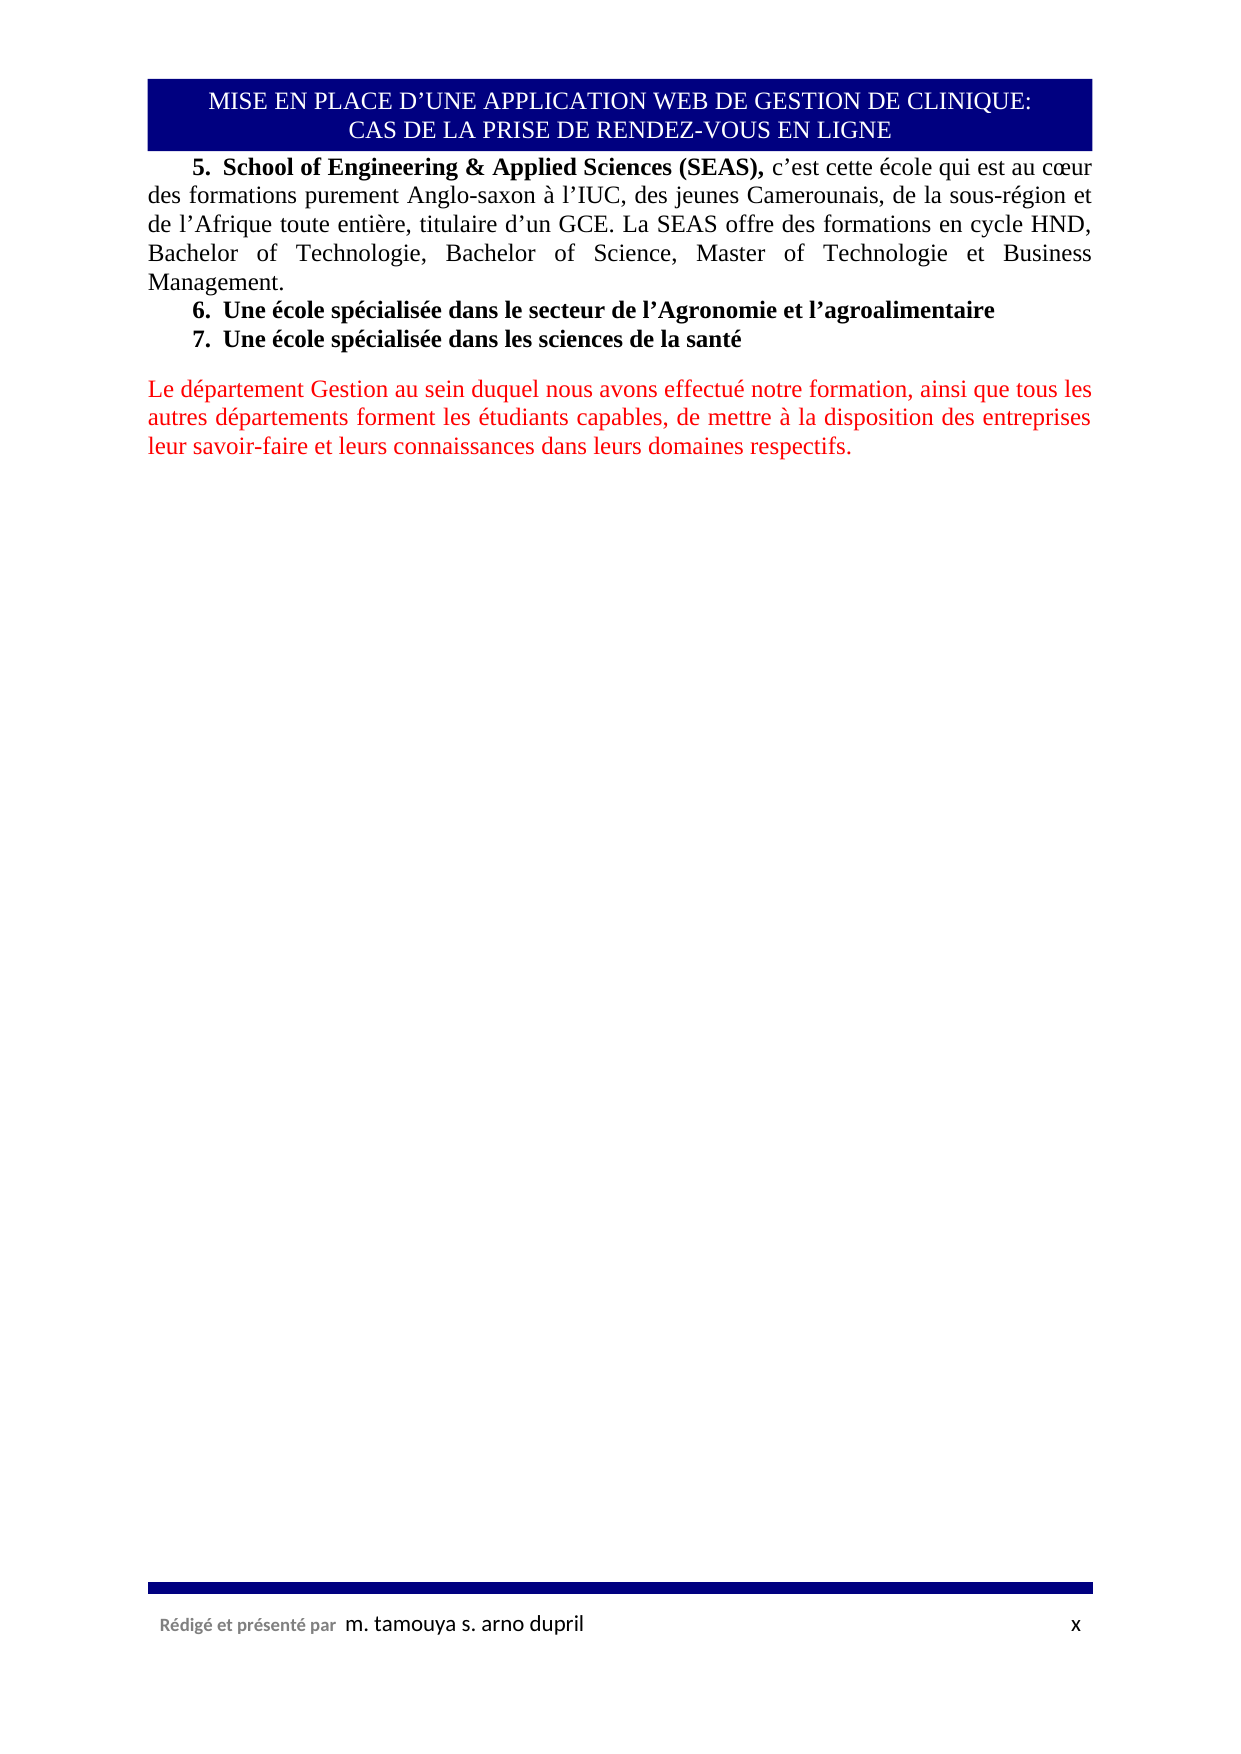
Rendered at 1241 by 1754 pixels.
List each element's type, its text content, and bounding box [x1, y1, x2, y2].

list Une école spécialisée dans le secteur de l’Agronomie et l’agroalimentaire [148, 295, 1093, 324]
text Le département Gestion au sein duquel nous avons effectué notre formation, ainsi que tous les autres départements forment les étudiants capables, de mettre à la disposition des entreprises leur savoir-faire et leurs connaissances dans leurs domaines respectifs. [148, 374, 1093, 460]
list Une école spécialisée dans les sciences de la santé [148, 324, 1093, 353]
list School of Engineering & Applied Sciences (SEAS), c’est cette école qui est au cœur des formations purement Anglo-saxon à l’IUC, des jeunes Camerounais, de la sous-région et de l’Afrique toute entière, titulaire d’un GCE. La SEAS offre des formations en cycle HND, Bachelor of Technologie, Bachelor of Science, Master of Technologie et Business Management. [148, 152, 1093, 295]
